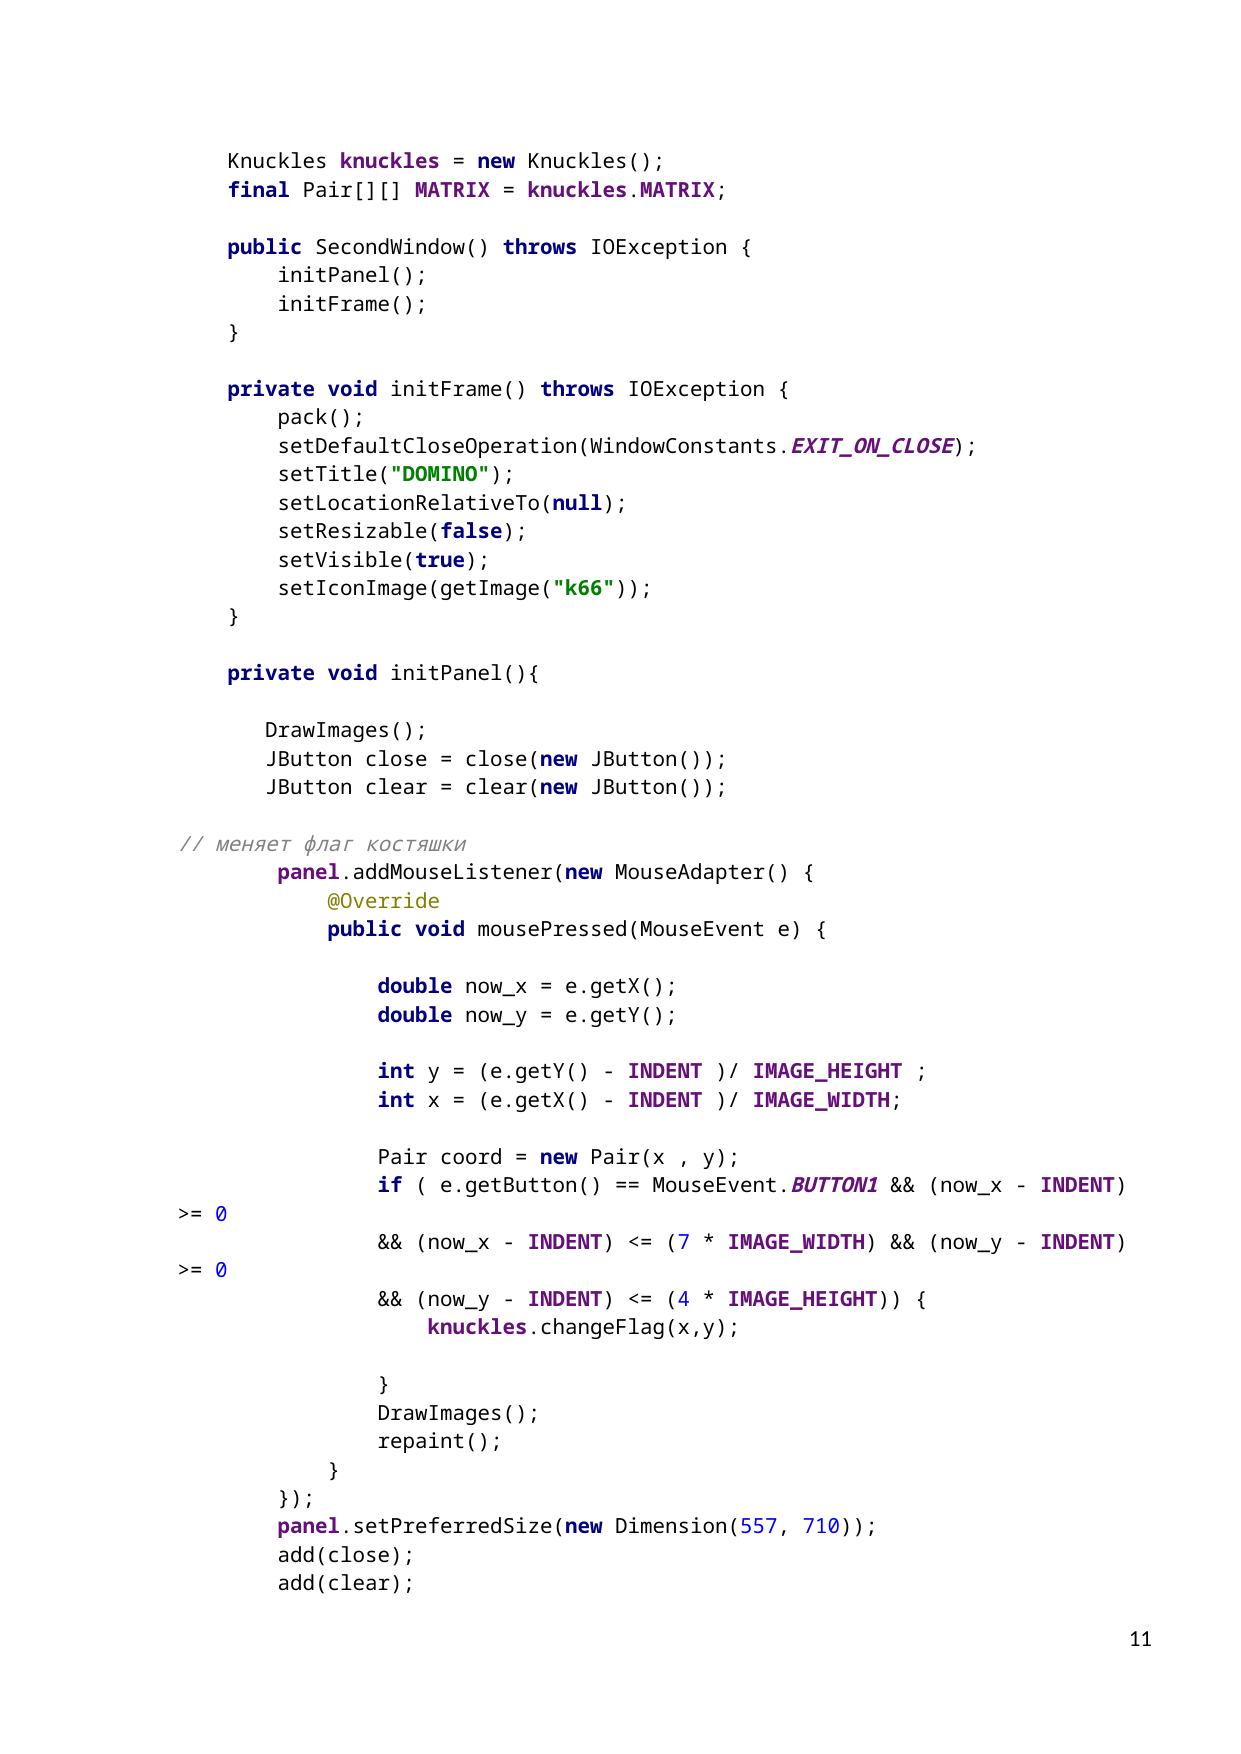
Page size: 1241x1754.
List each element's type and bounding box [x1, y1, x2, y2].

text [177, 118, 1152, 1597]
